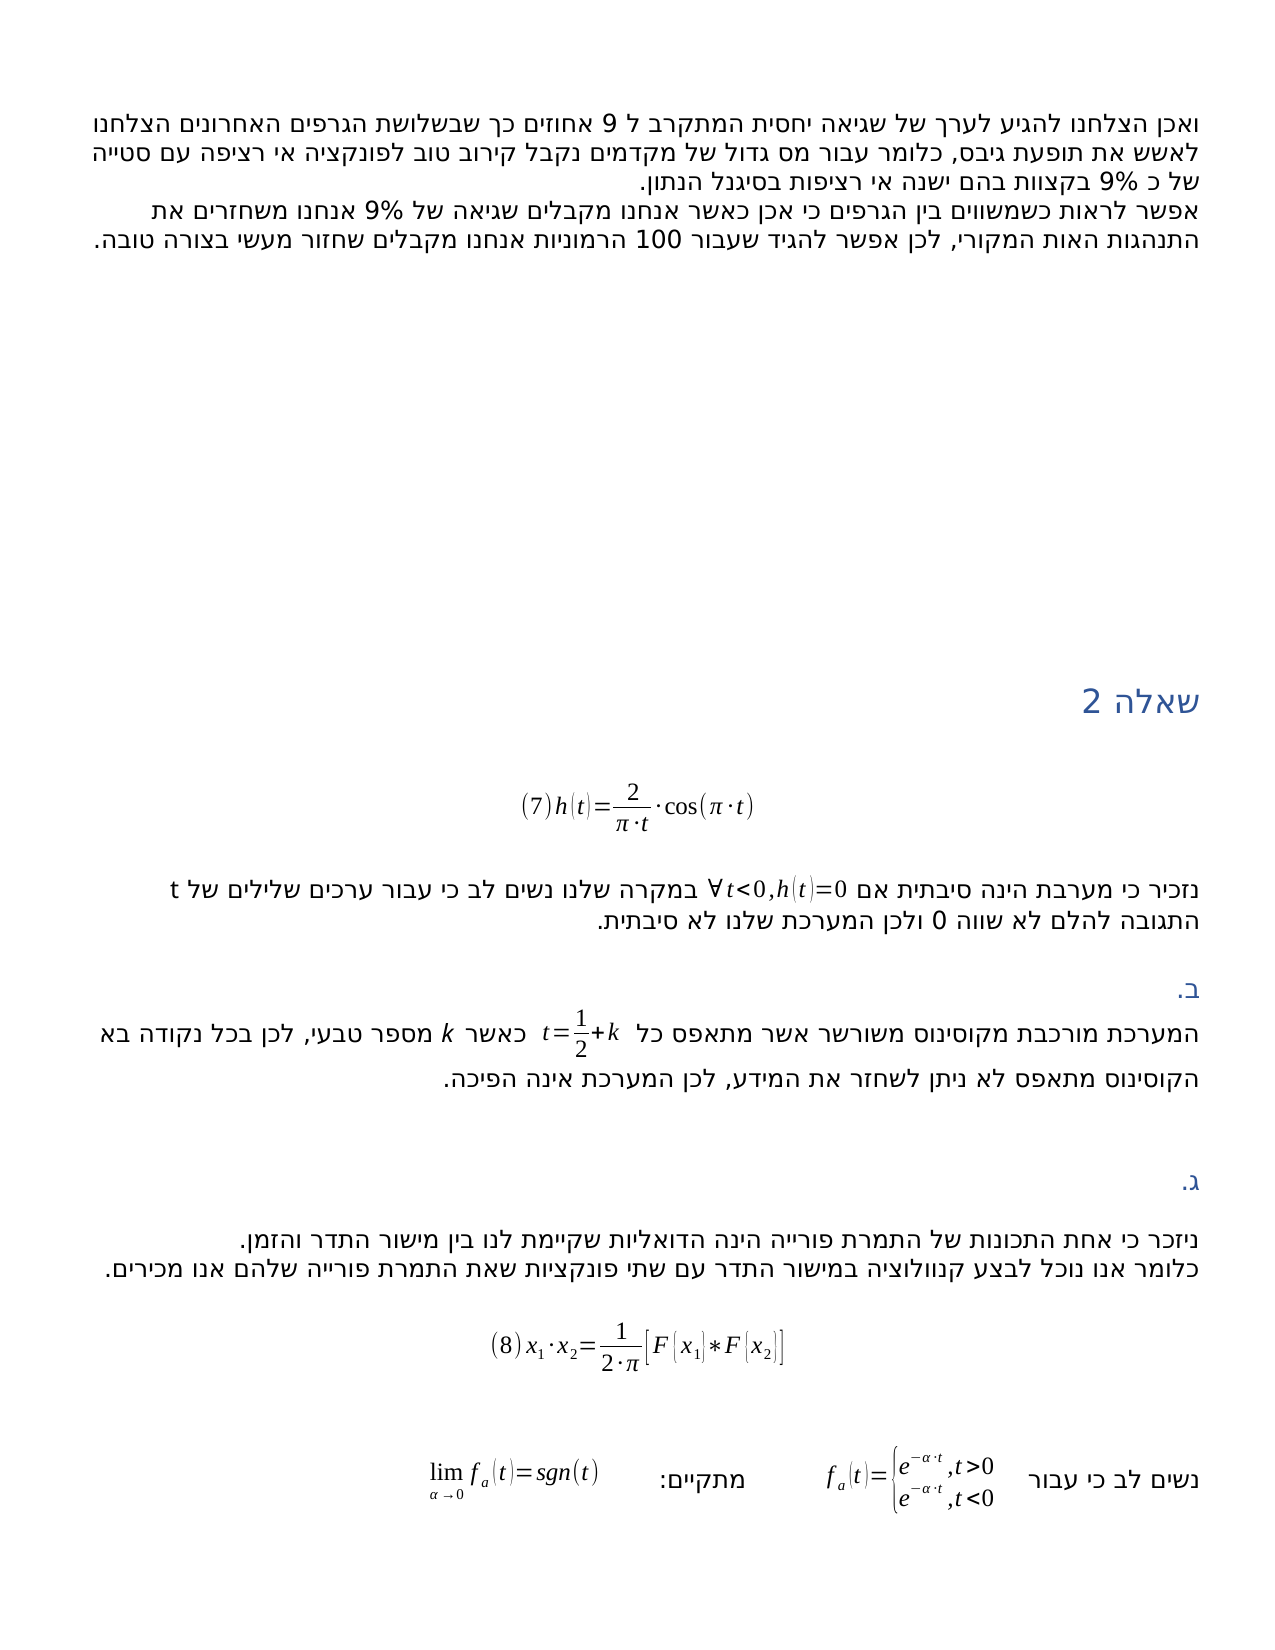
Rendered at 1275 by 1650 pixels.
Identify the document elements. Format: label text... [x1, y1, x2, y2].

text נשים לב כי עבור מתקיים: [75, 1445, 1200, 1515]
text אפשר לראות כשמשווים בין הגרפים כי אכן כאשר אנחנו מקבלים שגיאה של 9% אנחנו משחזרים את התנהגות האות המקורי, לכן אפשר להגיד שעבור 100 הרמוניות אנחנו מקבלים שחזור מעשי בצורה טובה. [75, 197, 1200, 255]
text המערכת מורכבת מקוסינוס משורשר אשר מתאפס כל כאשר k מספר טבעי, לכן בכל נקודה בא הקוסינוס מתאפס לא ניתן לשחזר את המידע, לכן המערכת אינה הפיכה. [75, 1005, 1200, 1093]
text ניזכר כי אחת התכונות של התמרת פורייה הינה הדואליות שקיימת לנו בין מישור התדר והזמן. [75, 1226, 1200, 1255]
subtitle ג. [75, 1165, 1200, 1197]
text נזכיר כי מערבת הינה סיבתית אם במקרה שלנו נשים לב כי עבור ערכים שלילים של t התגובה להלם לא שווה 0 ולכן המערכת שלנו לא סיבתית. [75, 872, 1200, 935]
subtitle שאלה 2 [75, 682, 1200, 721]
subtitle ב. [75, 973, 1200, 1005]
text ואכן הצלחנו להגיע לערך של שגיאה יחסית המתקרב ל 9 אחוזים כך שבשלושת הגרפים האחרונים הצלחנו לאשש את תופעת גיבס, כלומר עבור מס גדול של מקדמים נקבל קירוב טוב לפונקציה אי רציפה עם סטייה של כ 9% בקצוות בהם ישנה אי רציפות בסיגנל הנתון. [75, 109, 1200, 197]
text כלומר אנו נוכל לבצע קנוולוציה במישור התדר עם שתי פונקציות שאת התמרת פורייה שלהם אנו מכירים. [75, 1255, 1200, 1284]
